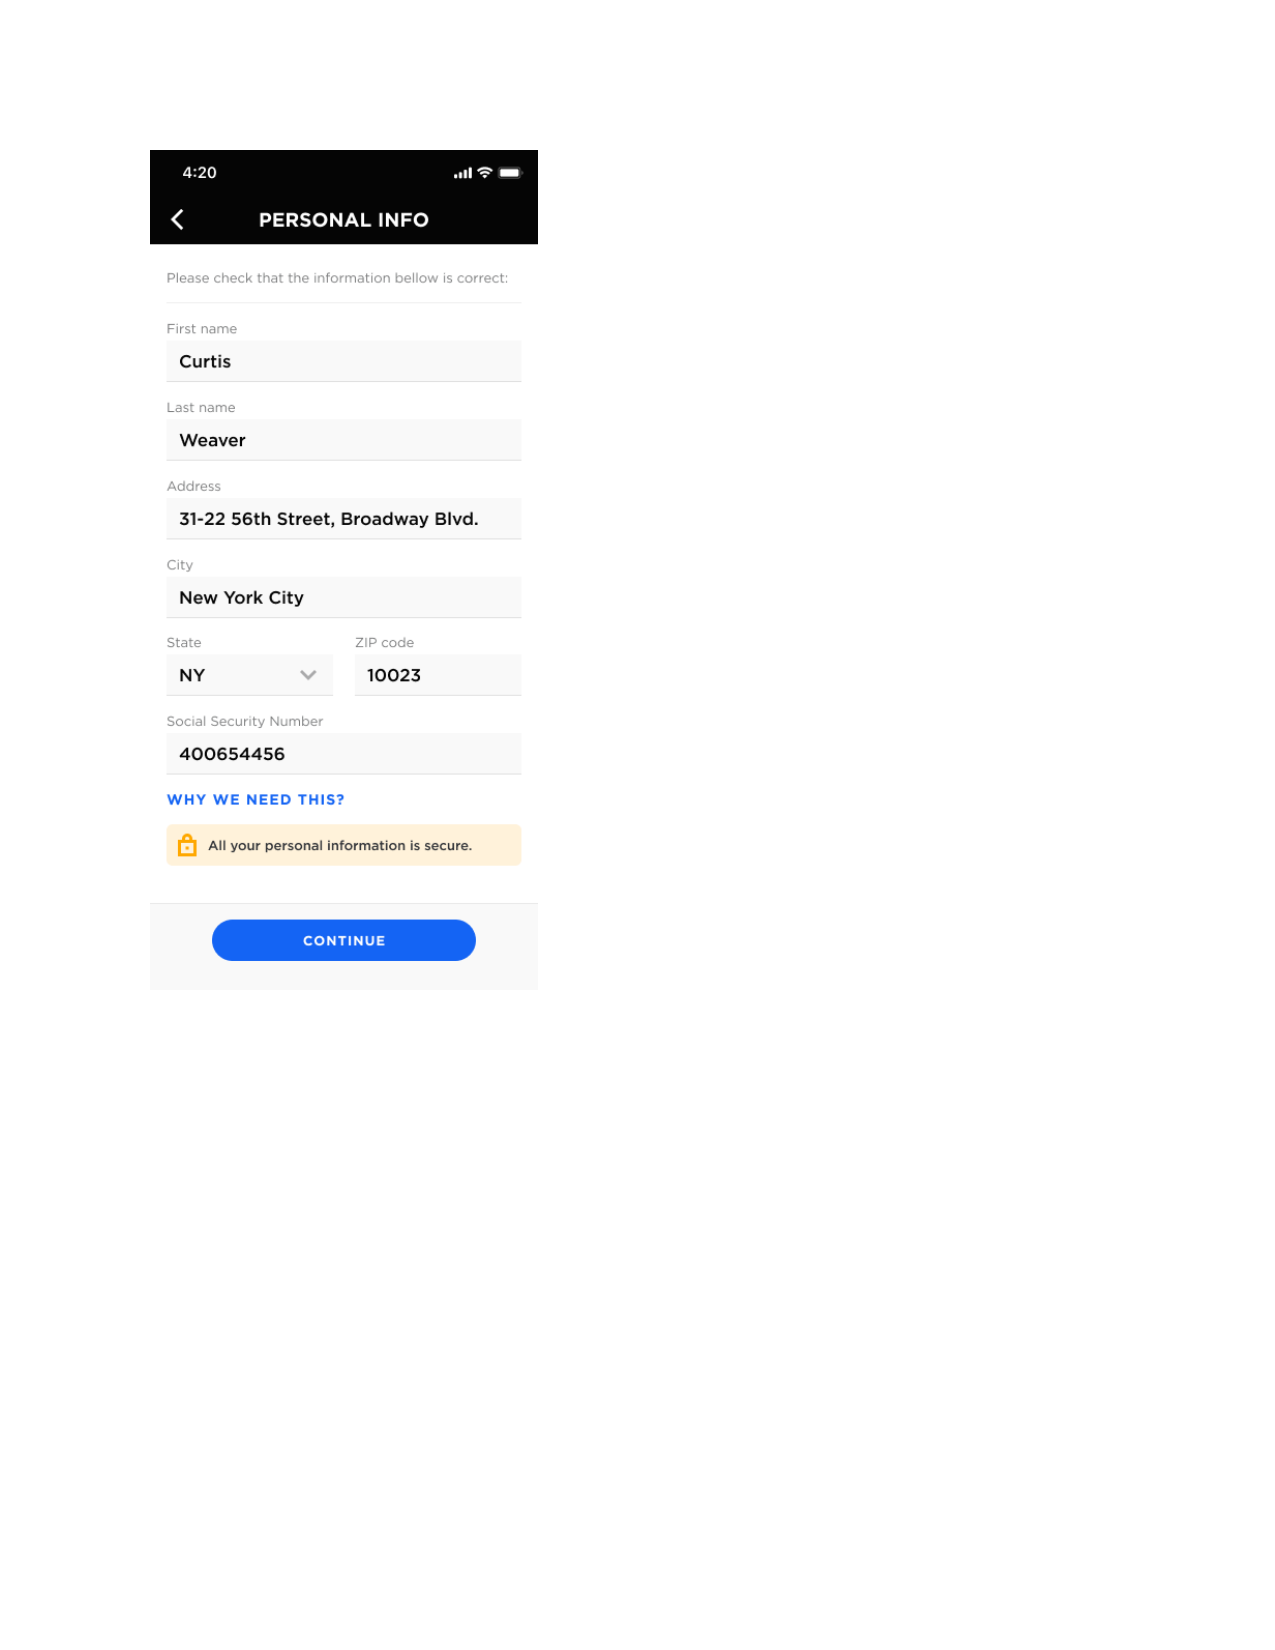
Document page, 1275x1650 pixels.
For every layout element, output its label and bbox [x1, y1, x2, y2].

picture [150, 150, 538, 990]
